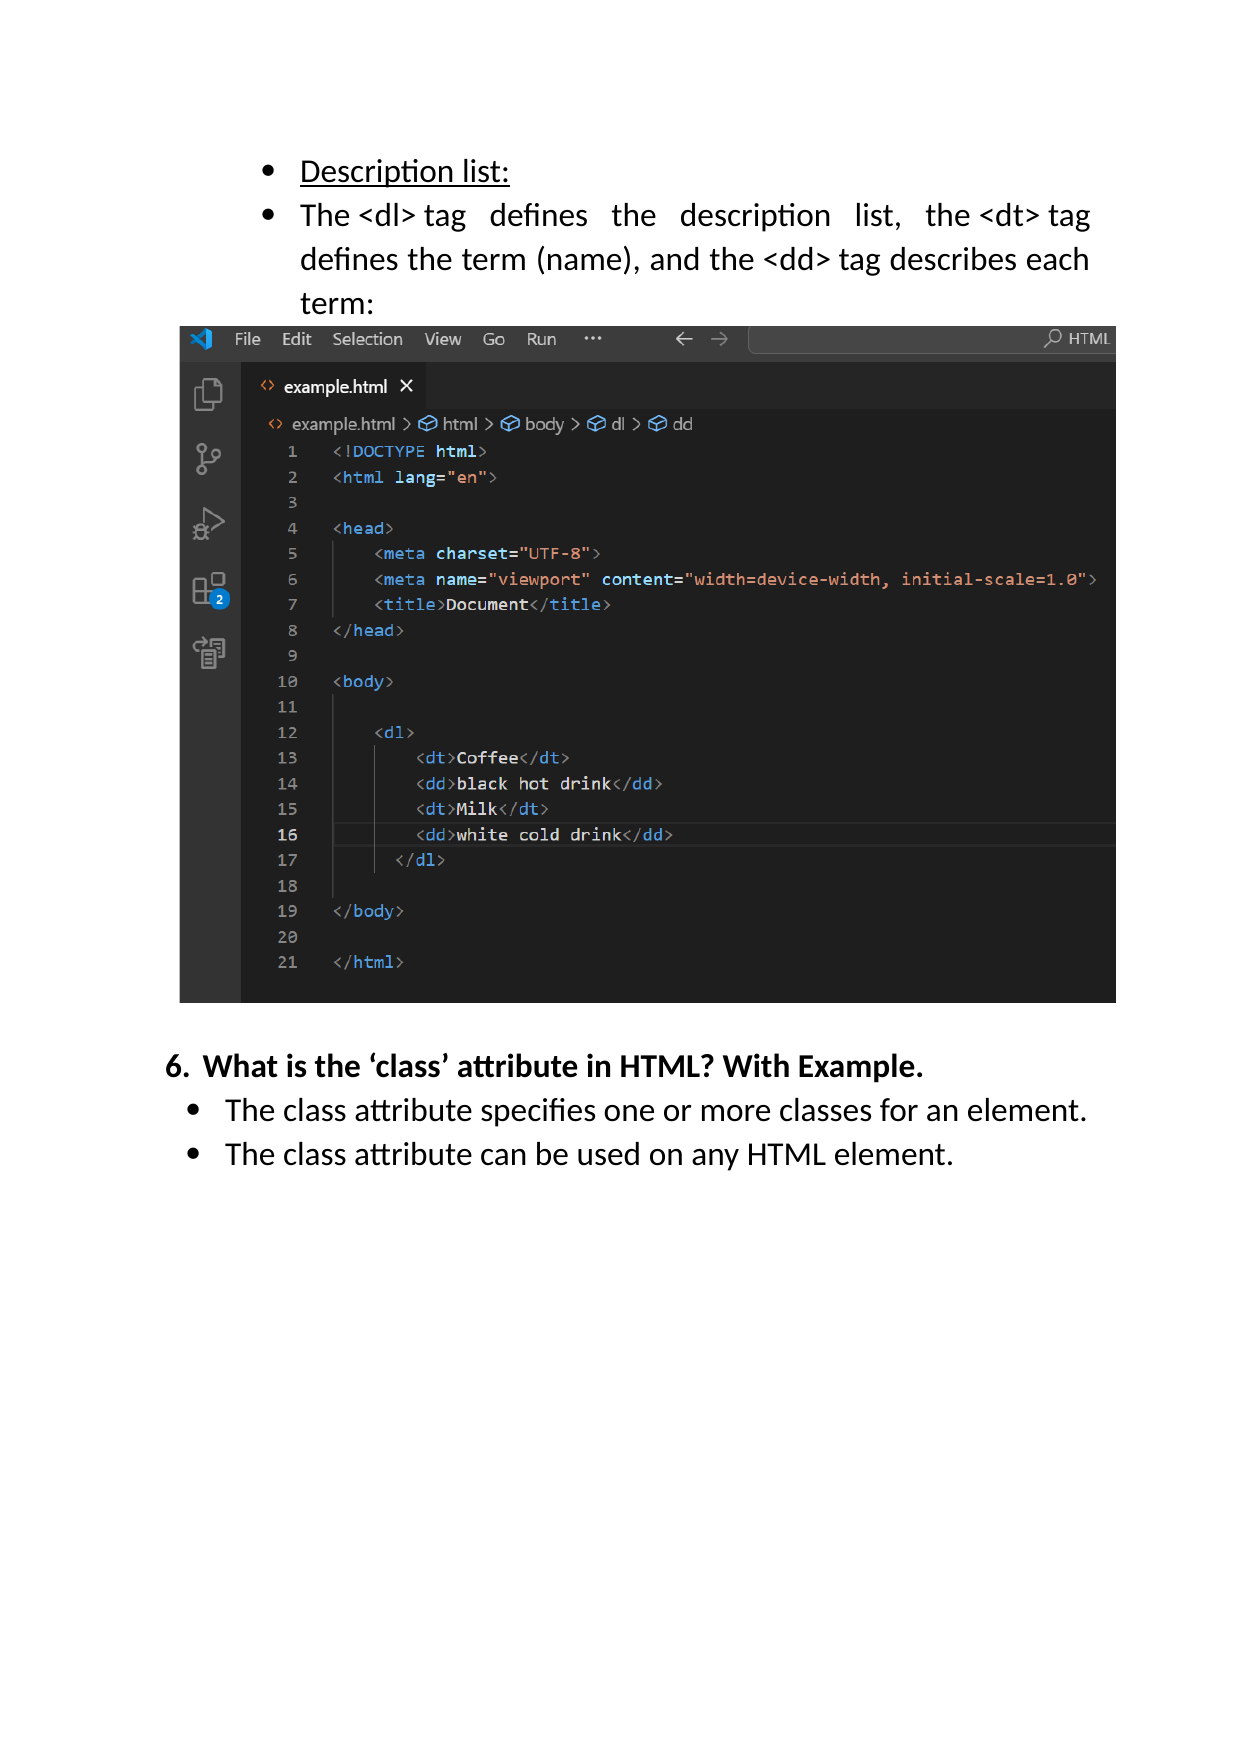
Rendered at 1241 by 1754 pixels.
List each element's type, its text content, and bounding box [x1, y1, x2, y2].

list The class attribute can be used on any HTML element. [187, 1133, 1090, 1174]
list The <dl> tag defines the description list, the <dt> tag defines the term (name), and the <dd> tag describes each term: [262, 194, 1090, 323]
list What is the ‘class’ attribute in HTML? With Example. [165, 514, 1090, 1086]
list The class attribute specifies one or more classes for an element. [187, 1089, 1090, 1130]
picture [178, 326, 1115, 1002]
list Description list: [262, 150, 1090, 191]
